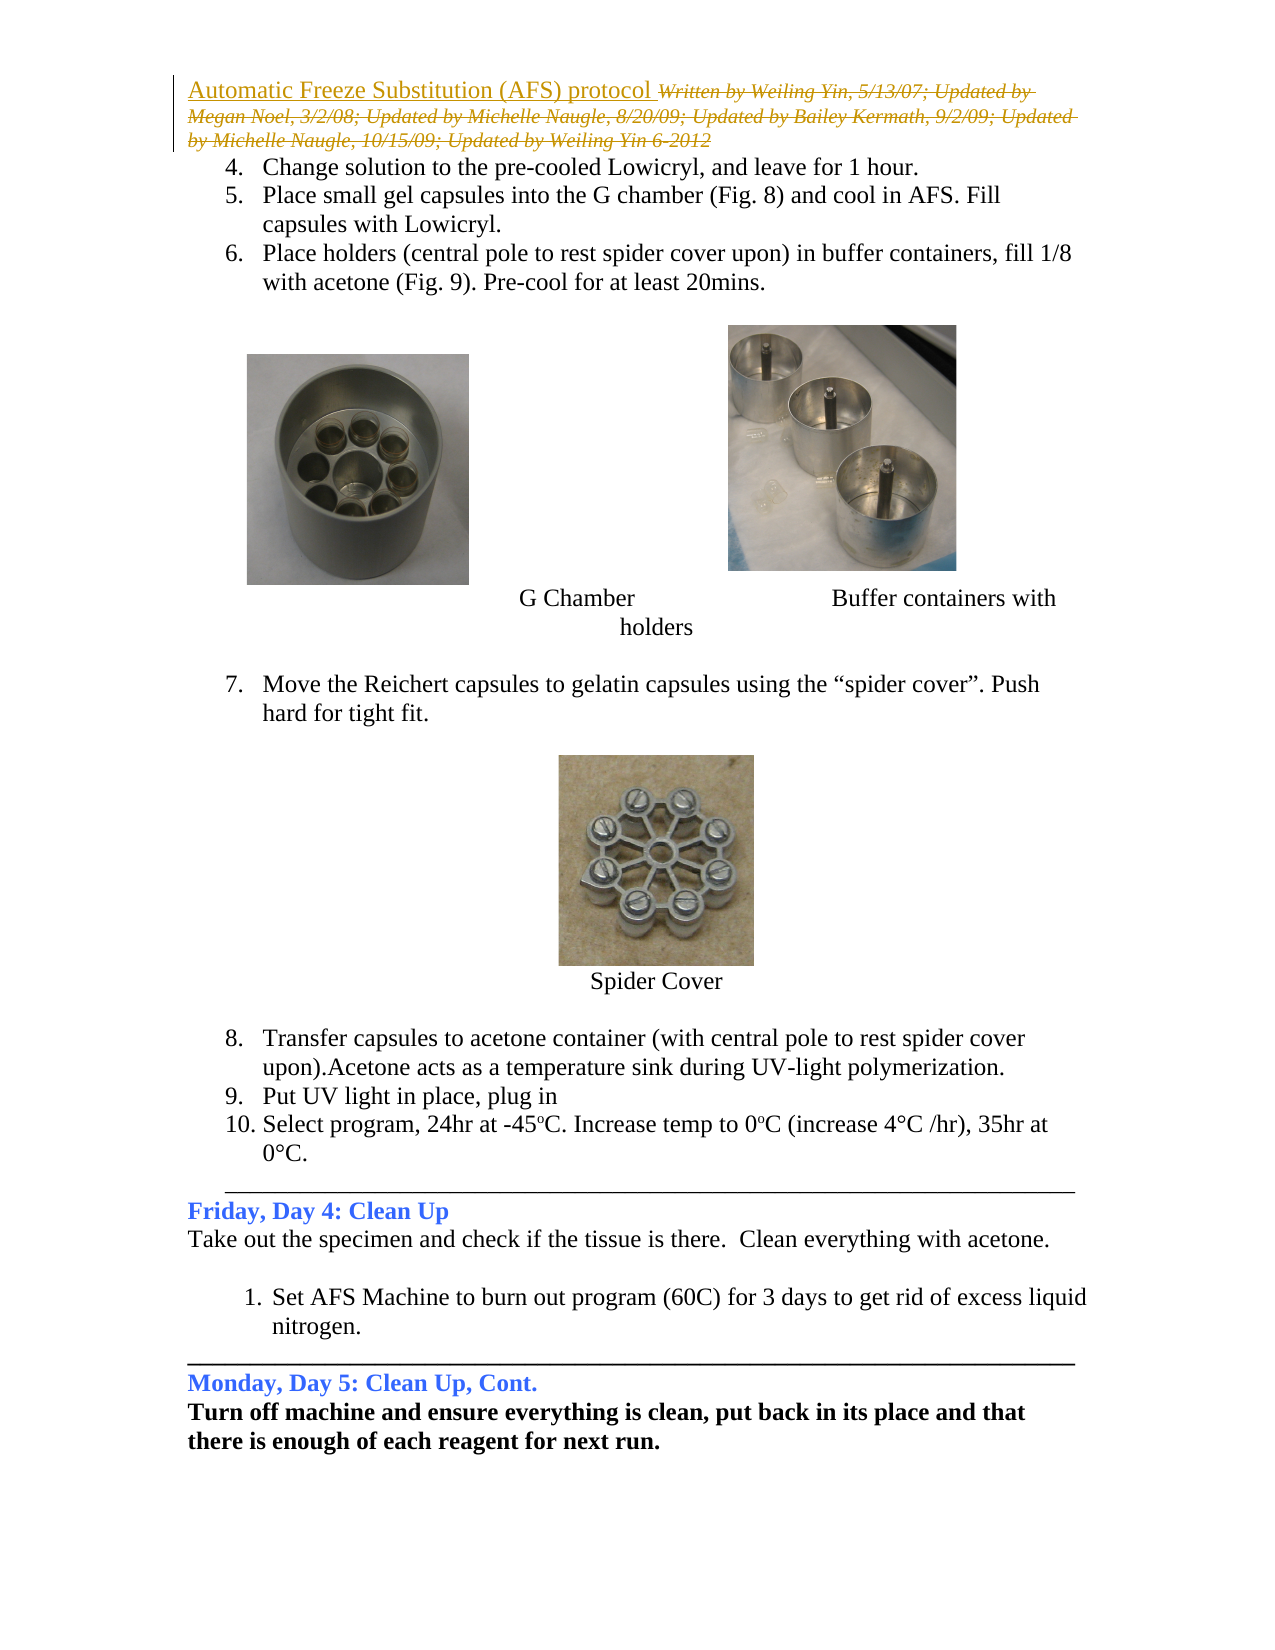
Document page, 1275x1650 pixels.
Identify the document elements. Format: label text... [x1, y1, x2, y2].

text G Chamber Buffer containers with holders [225, 583, 1087, 641]
text Spider Cover [225, 966, 1087, 994]
list Place small gel capsules into the G chamber (Fig. 8) and cool in AFS. Fill capsules with Lowicryl. [225, 181, 1087, 238]
subtitle Friday, Day 4: Clean Up [187, 1196, 1087, 1224]
picture [558, 755, 754, 966]
text Turn off machine and ensure everything is clean, put back in its place and that there is enough of each reagent for next run. [187, 1397, 1087, 1454]
list Set AFS Machine to burn out program (60C) for 3 days to get rid of excess liquid nitrogen. [244, 1282, 1087, 1339]
list Select program, 24hr at -45oC. Increase temp to 0oC (increase 4°C /hr), 35hr at 0°C. [225, 1109, 1087, 1167]
text _______________________________________________________________________ [187, 1339, 1087, 1368]
text Take out the specimen and check if the tissue is there. Clean everything with acetone. [187, 1224, 1087, 1253]
subtitle Monday, Day 5: Clean Up, Cont. [187, 1368, 1087, 1397]
list Place holders (central pole to rest spider cover upon) in buffer containers, fill 1/8 with acetone (Fig. 9). Pre-cool for at least 20mins. [225, 238, 1087, 296]
text ____________________________________________________________________ [225, 1167, 1087, 1196]
picture [728, 325, 957, 571]
list Put UV light in place, plug in [225, 1081, 1087, 1109]
list Transfer capsules to acetone container (with central pole to rest spider cover upon).Acetone acts as a temperature sink during UV-light polymerization. [225, 1023, 1087, 1081]
list Move the Reichert capsules to gelatin capsules using the “spider cover”. Push hard for tight fit. [225, 669, 1087, 727]
picture [246, 354, 469, 585]
list Change solution to the pre-cooled Lowicryl, and leave for 1 hour. [225, 152, 1087, 181]
